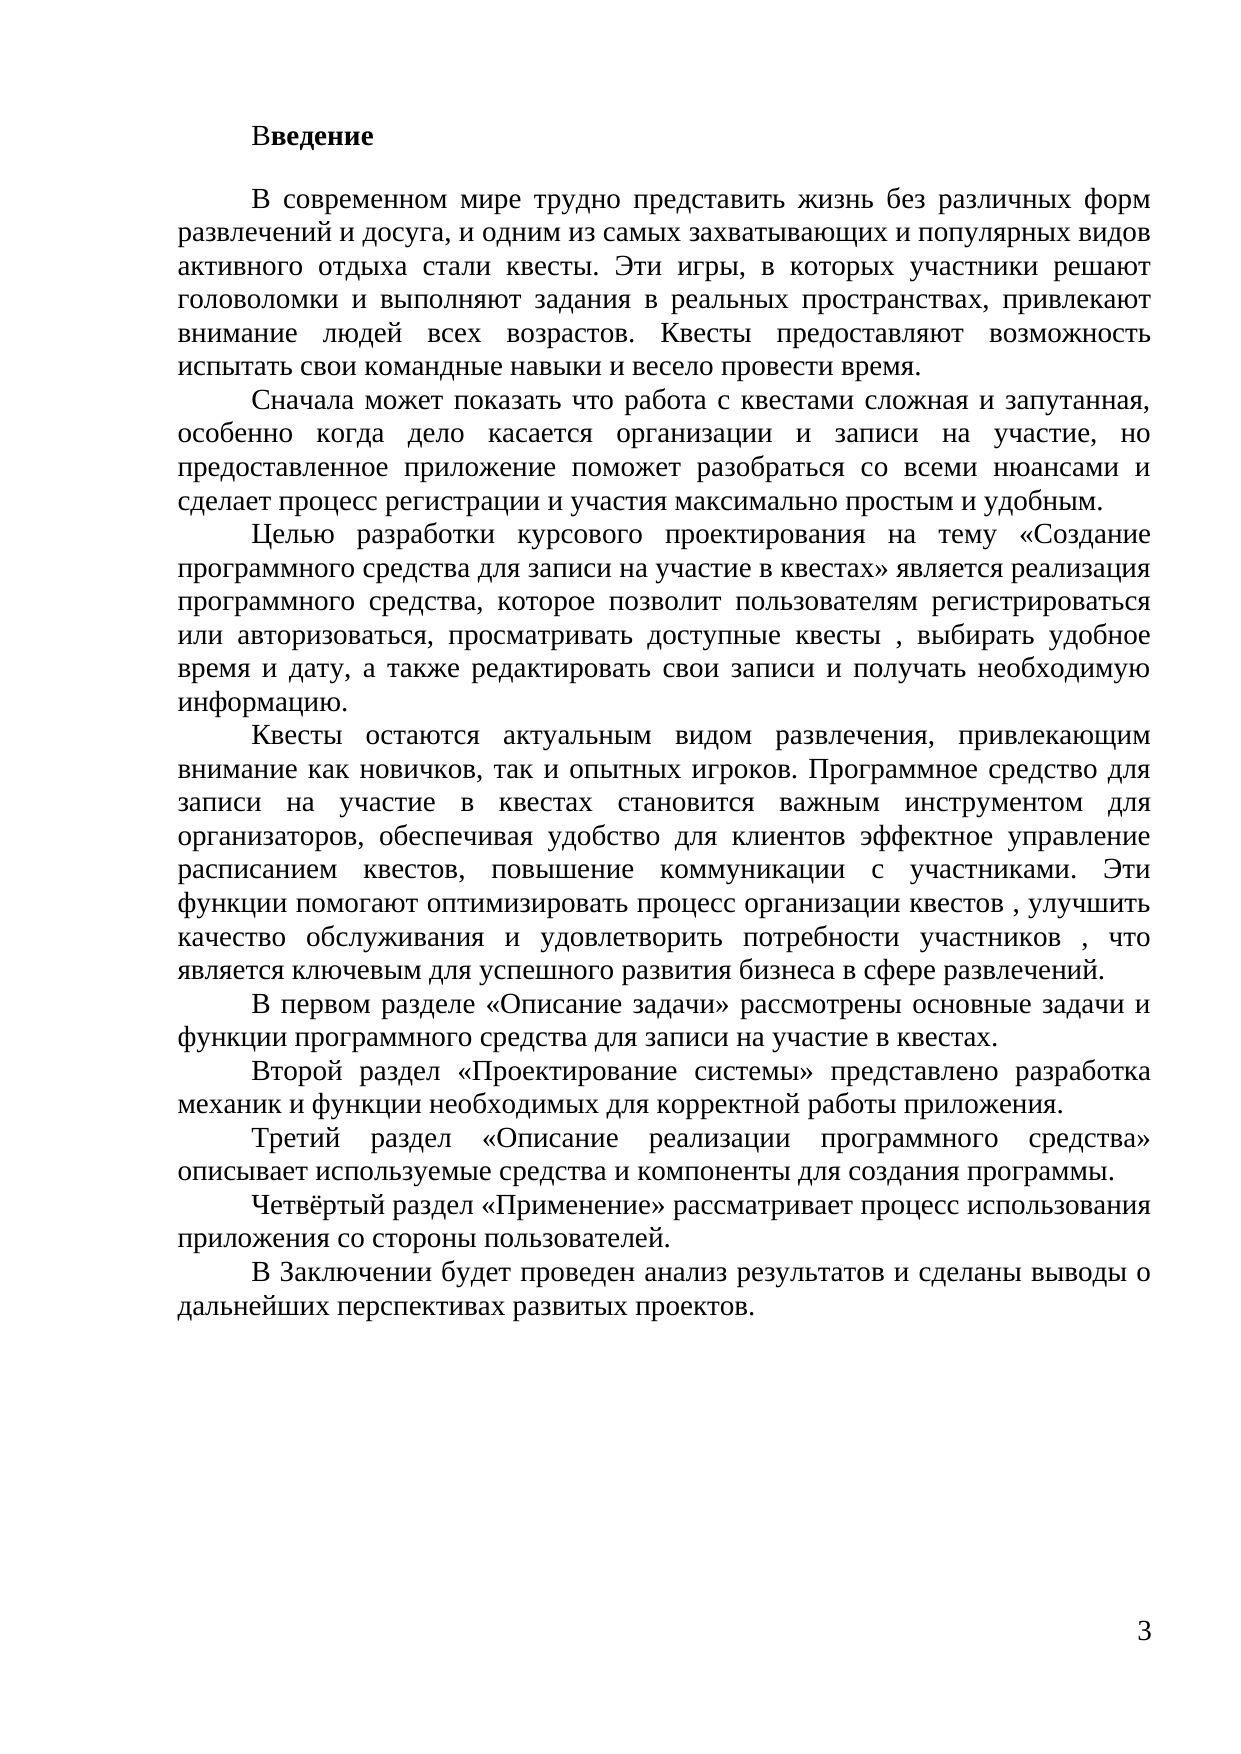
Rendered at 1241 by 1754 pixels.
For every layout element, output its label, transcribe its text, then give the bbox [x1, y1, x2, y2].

text Третий раздел «Описание реализации программного средства» описывает используемые средства и компоненты для создания программы. [177, 1120, 1152, 1187]
text В Заключении будет проведен анализ результатов и сделаны выводы о дальнейших перспективах развитых проектов. [177, 1254, 1152, 1321]
text Квесты остаются актуальным видом развлечения, привлекающим внимание как новичков, так и опытных игроков. Программное средство для записи на участие в квестах становится важным инструментом для организаторов, обеспечивая удобство для клиентов эффектное управление расписанием квестов, повышение коммуникации с участниками. Эти функции помогают оптимизировать процесс организации квестов , улучшить качество обслуживания и удовлетворить потребности участников , что является ключевым для успешного развития бизнеса в сфере развлечений. [177, 717, 1152, 986]
text В первом разделе «Описание задачи» рассмотрены основные задачи и функции программного средства для записи на участие в квестах. [177, 986, 1152, 1053]
text Сначала может показать что работа с квестами сложная и запутанная, особенно когда дело касается организации и записи на участие, но предоставленное приложение поможет разобраться со всеми нюансами и сделает процесс регистрации и участия максимально простым и удобным. [177, 382, 1152, 516]
text В современном мире трудно представить жизнь без различных форм развлечений и досуга, и одним из самых захватывающих и популярных видов активного отдыха стали квесты. Эти игры, в которых участники решают головоломки и выполняют задания в реальных пространствах, привлекают внимание людей всех возрастов. Квесты предоставляют возможность испытать свои командные навыки и весело провести время. [177, 181, 1152, 382]
subtitle Введение [177, 118, 1152, 152]
text Целью разработки курсового проектирования на тему «Создание программного средства для записи на участие в квестах» является реализация программного средства, которое позволит пользователям регистрироваться или авторизоваться, просматривать доступные квесты , выбирать удобное время и дату, а также редактировать свои записи и получать необходимую информацию. [177, 516, 1152, 717]
text Четвёртый раздел «Применение» рассматривает процесс использования приложения со стороны пользователей. [177, 1187, 1152, 1254]
text Второй раздел «Проектирование системы» представлено разработка механик и функции необходимых для корректной работы приложения. [177, 1053, 1152, 1120]
